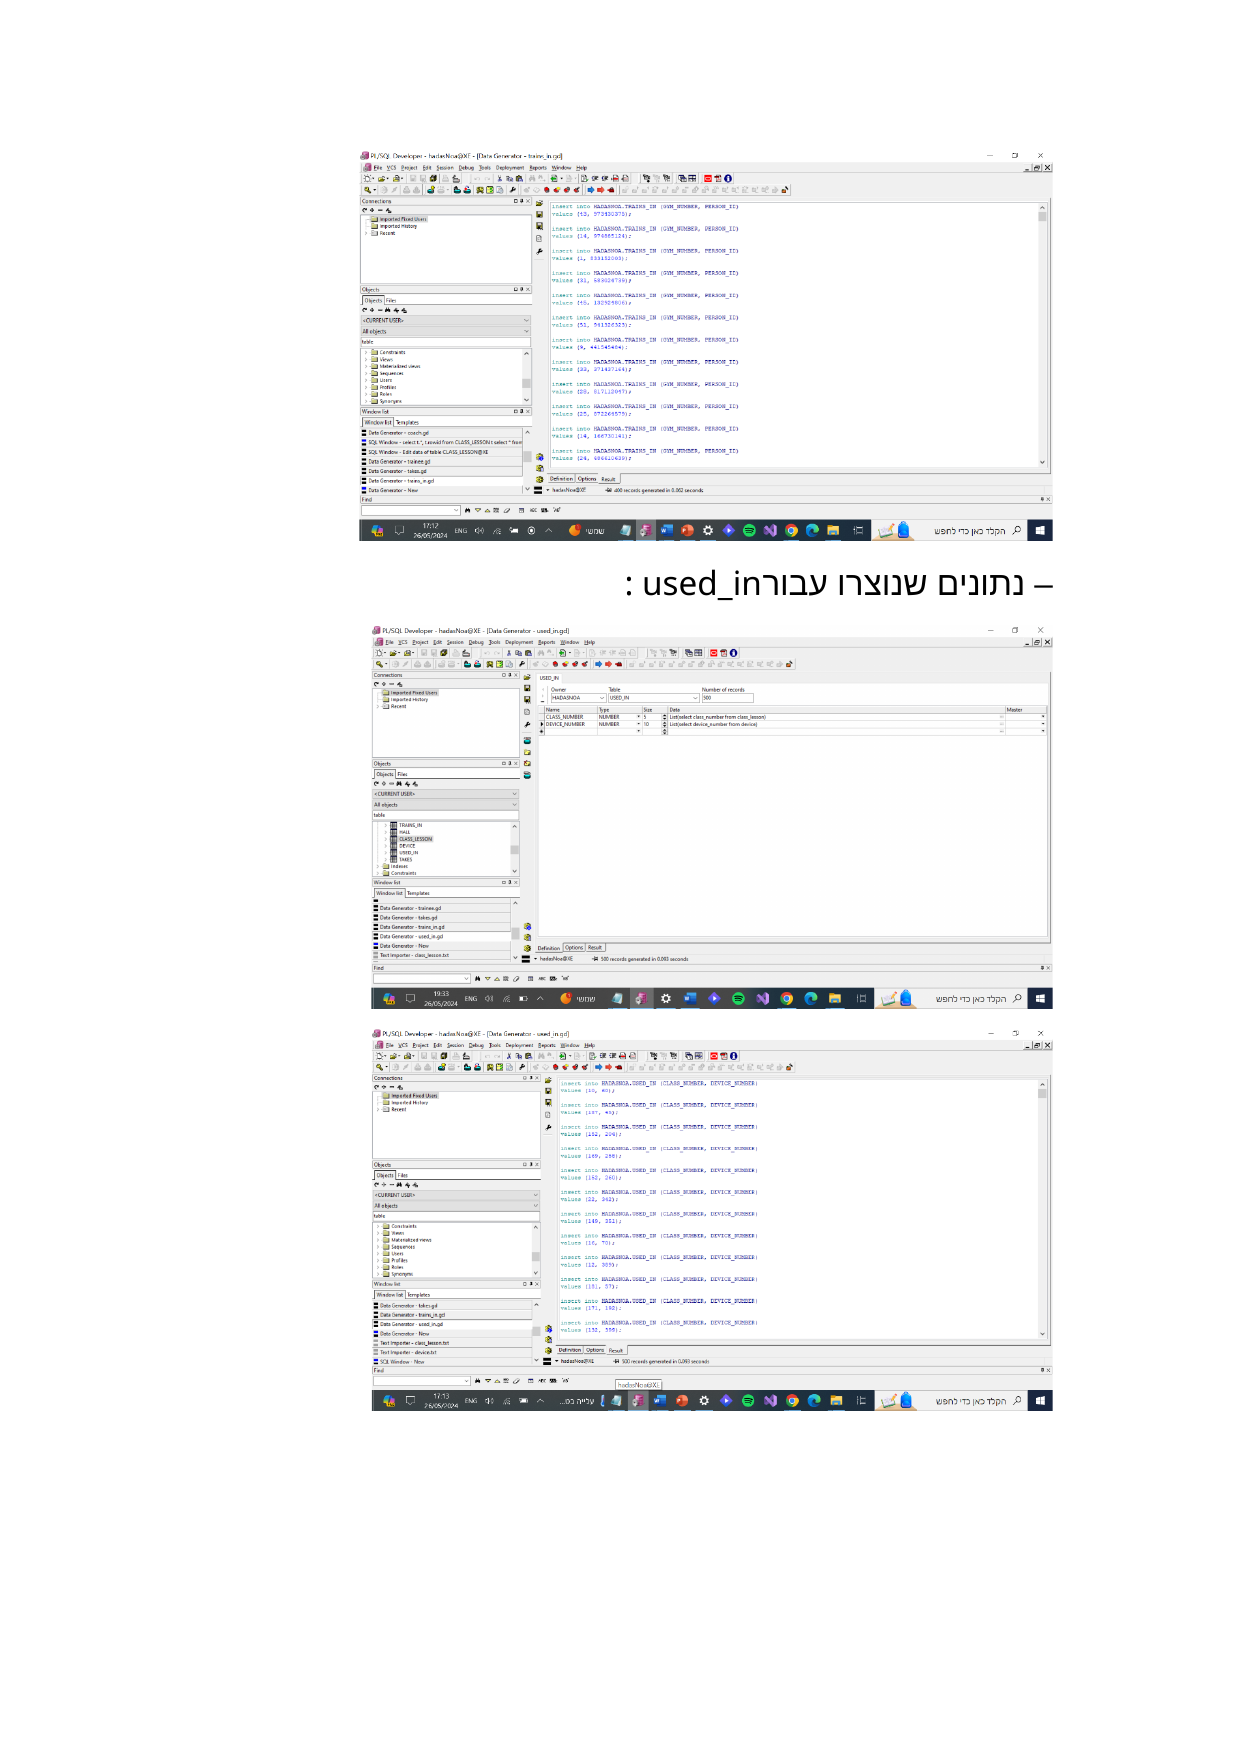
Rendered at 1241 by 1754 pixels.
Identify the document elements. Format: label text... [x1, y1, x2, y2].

text : used_inנתונים שנוצרו עבור – [187, 559, 1053, 605]
picture [371, 1027, 1053, 1411]
picture [359, 150, 1053, 541]
picture [371, 625, 1053, 1009]
